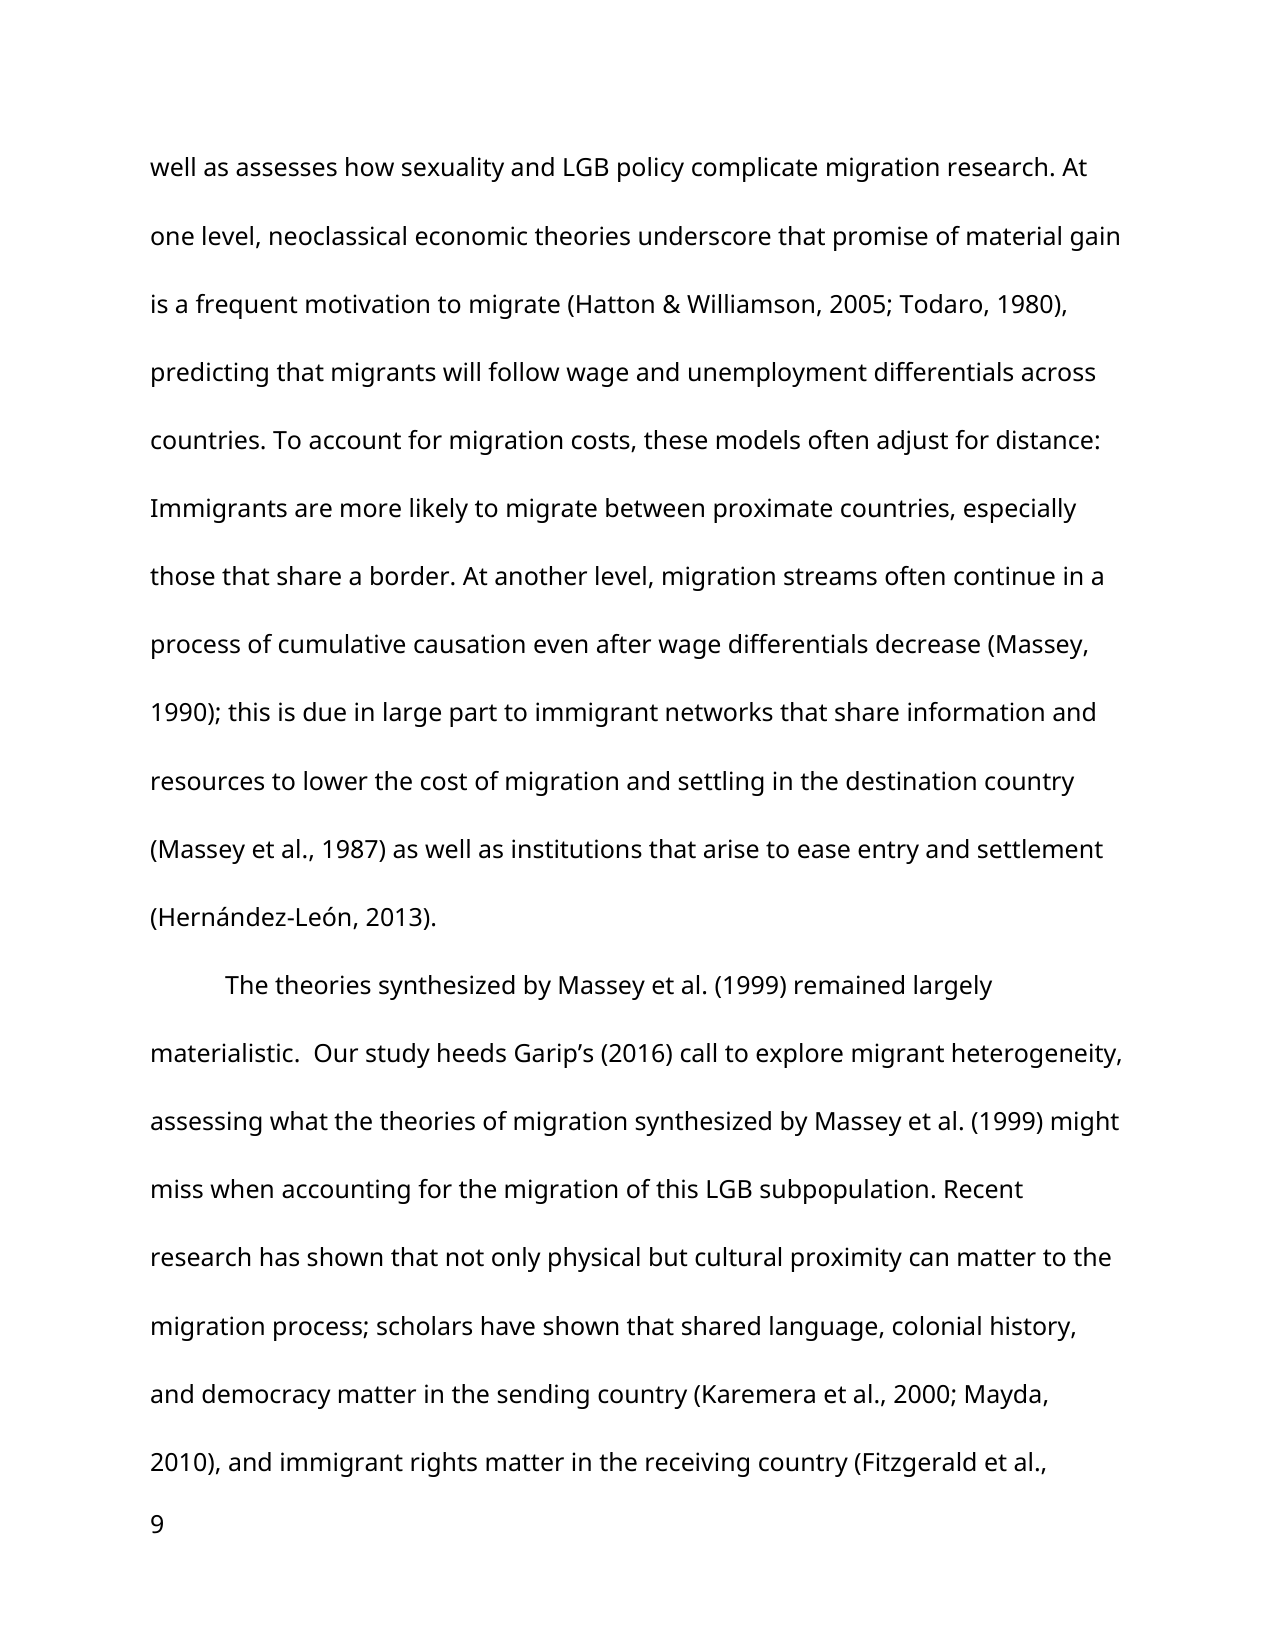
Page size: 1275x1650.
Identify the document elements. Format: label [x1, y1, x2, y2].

text [150, 967, 1125, 1478]
text [150, 150, 1125, 933]
